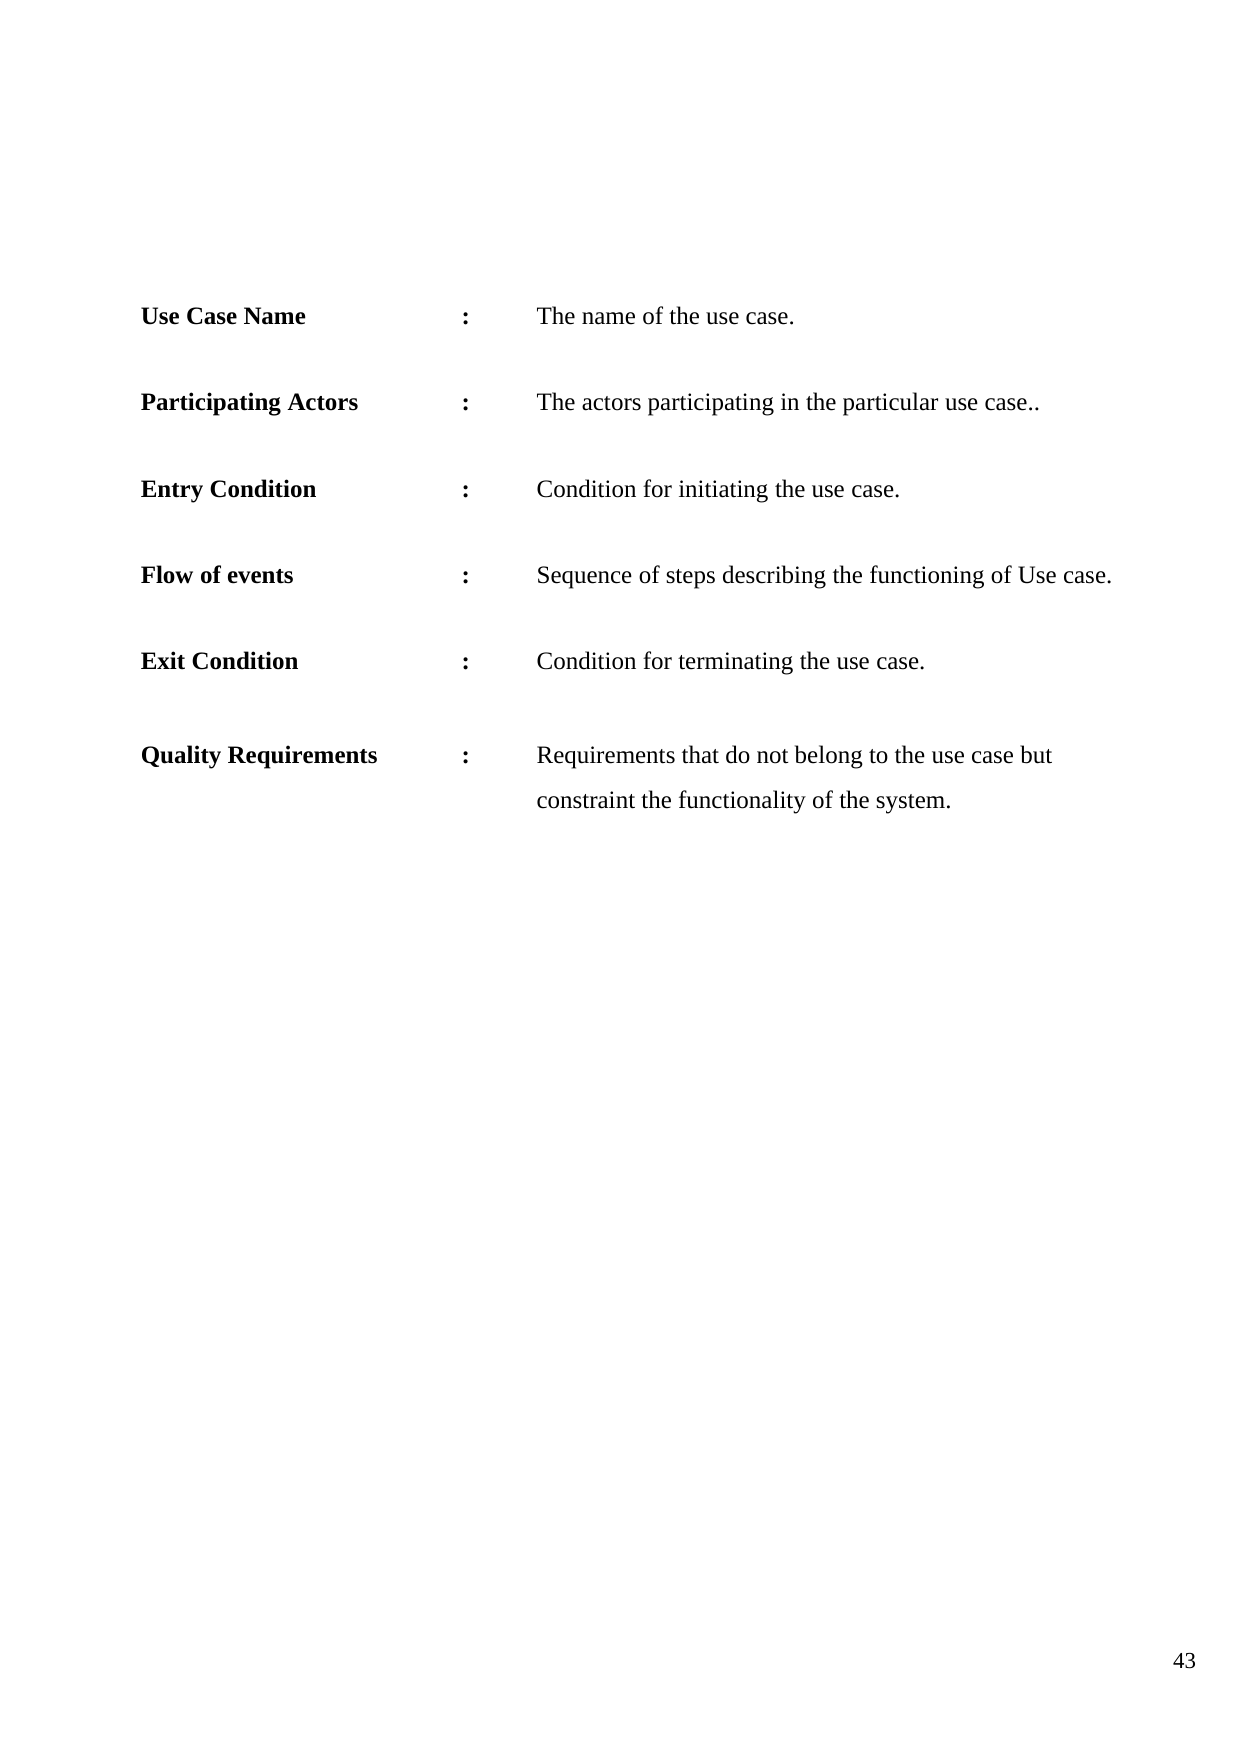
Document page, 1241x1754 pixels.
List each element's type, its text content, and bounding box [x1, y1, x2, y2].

text Quality Requirements : Requirements that do not belong to the use case but [141, 740, 1115, 768]
text Flow of events : Sequence of steps describing the functioning of Use case. [141, 560, 1115, 589]
text Entry Condition : Condition for initiating the use case. [141, 474, 1115, 502]
text constraint the functionality of the system. [141, 785, 1115, 814]
text Use Case Name : The name of the use case. [141, 301, 1115, 330]
text Participating Actors : The actors participating in the particular use case.. [141, 387, 1115, 416]
text Exit Condition : Condition for terminating the use case. [141, 646, 1115, 675]
